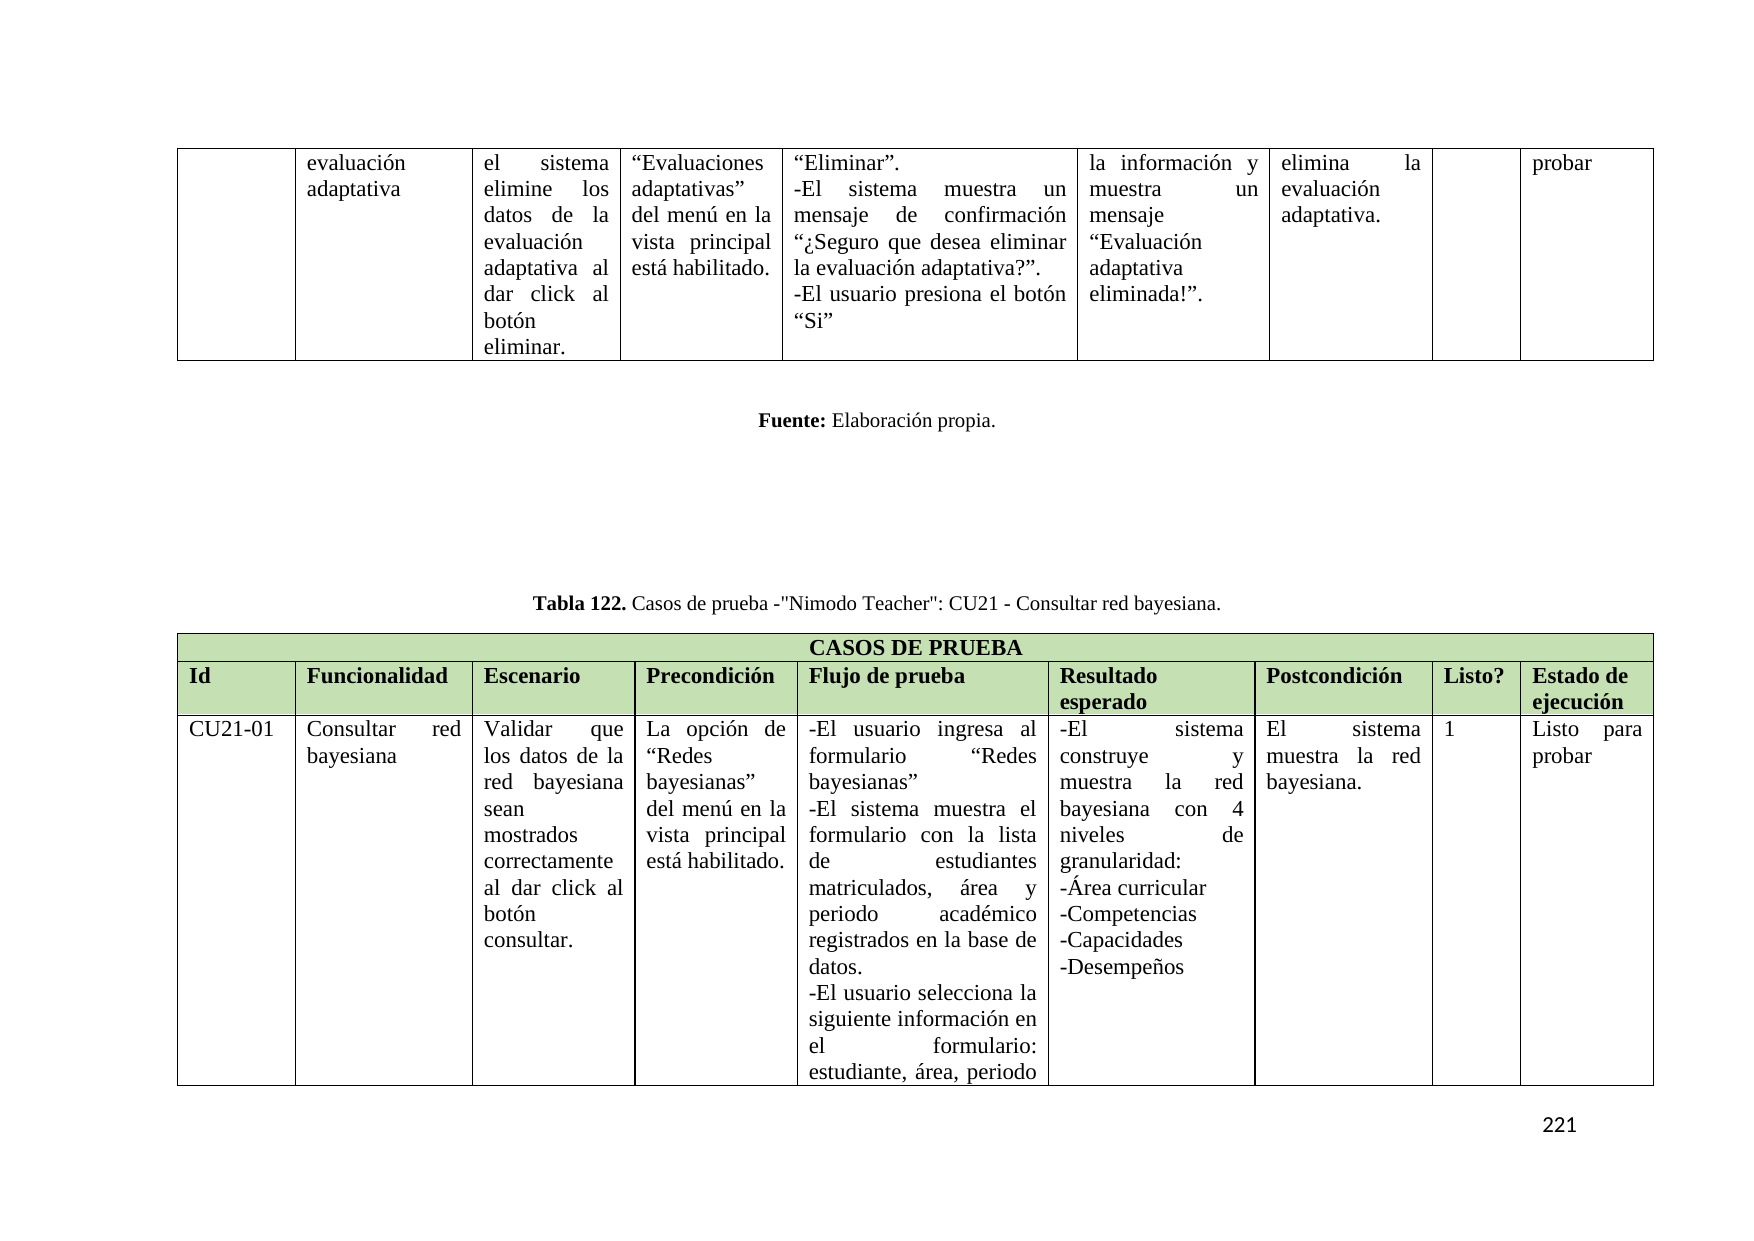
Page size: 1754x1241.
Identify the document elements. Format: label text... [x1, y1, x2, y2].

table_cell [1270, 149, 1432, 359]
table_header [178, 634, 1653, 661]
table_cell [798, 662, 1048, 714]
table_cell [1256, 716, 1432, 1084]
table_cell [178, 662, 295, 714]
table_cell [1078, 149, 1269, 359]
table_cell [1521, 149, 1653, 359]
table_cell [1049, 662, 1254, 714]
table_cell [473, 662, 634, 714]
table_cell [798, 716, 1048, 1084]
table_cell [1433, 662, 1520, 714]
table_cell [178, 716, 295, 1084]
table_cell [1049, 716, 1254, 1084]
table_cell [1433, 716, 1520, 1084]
text Tabla 122. Casos de prueba -"Nimodo Teacher": CU21 - Consultar red bayesiana. [177, 591, 1577, 615]
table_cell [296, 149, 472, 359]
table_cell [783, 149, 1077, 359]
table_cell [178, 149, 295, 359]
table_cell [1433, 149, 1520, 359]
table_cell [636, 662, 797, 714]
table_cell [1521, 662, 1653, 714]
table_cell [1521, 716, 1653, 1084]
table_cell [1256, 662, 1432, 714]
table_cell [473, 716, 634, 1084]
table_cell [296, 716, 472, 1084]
text Fuente: Elaboración propia. [177, 407, 1577, 432]
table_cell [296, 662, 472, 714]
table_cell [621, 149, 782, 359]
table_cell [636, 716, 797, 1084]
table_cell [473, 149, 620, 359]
